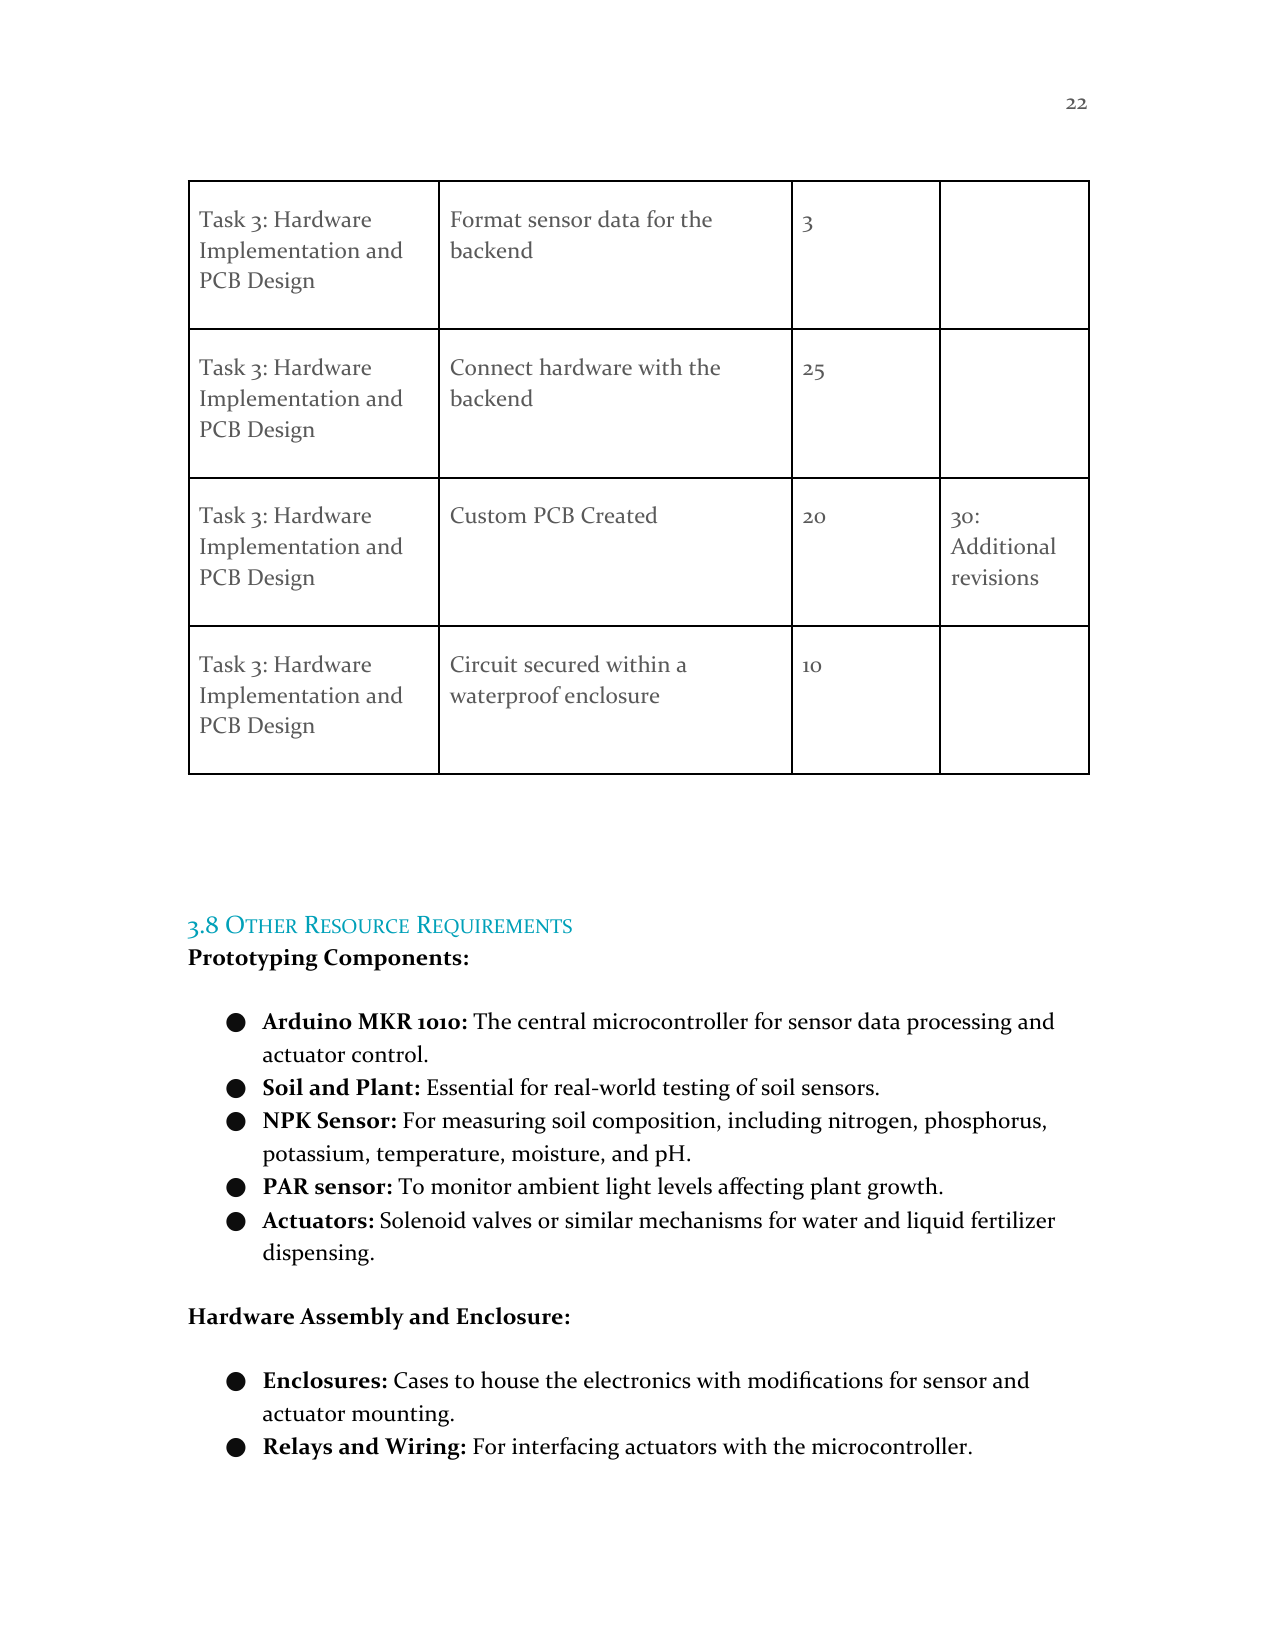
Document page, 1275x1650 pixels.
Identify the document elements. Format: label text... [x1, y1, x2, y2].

list Actuators: Solenoid valves or similar mechanisms for water and liquid fertilizer dispensing. [225, 1205, 1087, 1266]
list Relays and Wiring: For interfacing actuators with the microcontroller. [225, 1431, 1087, 1460]
table_cell 30: Additional revisions [941, 479, 1088, 625]
list PAR sensor: To monitor ambient light levels affecting plant growth. [225, 1171, 1087, 1201]
table_cell 20 [793, 479, 939, 625]
table_cell Format sensor data for the backend [440, 182, 791, 328]
table_cell Task 3: Hardware Implementation and PCB Design [190, 627, 438, 773]
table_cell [190, 330, 438, 477]
list Arduino MKR 1010: The central microcontroller for sensor data processing and actuator control. [225, 1006, 1087, 1068]
subtitle 3.8 Other Resource Requirements [187, 909, 1087, 940]
table_cell [941, 182, 1088, 328]
list Enclosures: Cases to house the electronics with modifications for sensor and actuator mounting. [225, 1365, 1087, 1427]
table_cell [941, 627, 1088, 773]
table_cell 25 [793, 330, 939, 477]
table_cell [941, 330, 1088, 477]
text Hardware Assembly and Enclosure: [187, 1302, 1087, 1330]
list NPK Sensor: For measuring soil composition, including nitrogen, phosphorus, potassium, temperature, moisture, and pH. [225, 1106, 1087, 1167]
text Prototyping Components: [187, 943, 1087, 971]
table_cell Custom PCB Created [440, 479, 791, 625]
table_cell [190, 182, 438, 328]
table_cell Connect hardware with the backend [440, 330, 791, 477]
list Soil and Plant: Essential for real-world testing of soil sensors. [225, 1072, 1087, 1101]
table_cell 10 [793, 627, 939, 773]
table_cell 3 [793, 182, 939, 328]
table_cell Circuit secured within a waterproof enclosure [440, 627, 791, 773]
table_cell Task 3: Hardware Implementation and PCB Design [190, 479, 438, 625]
